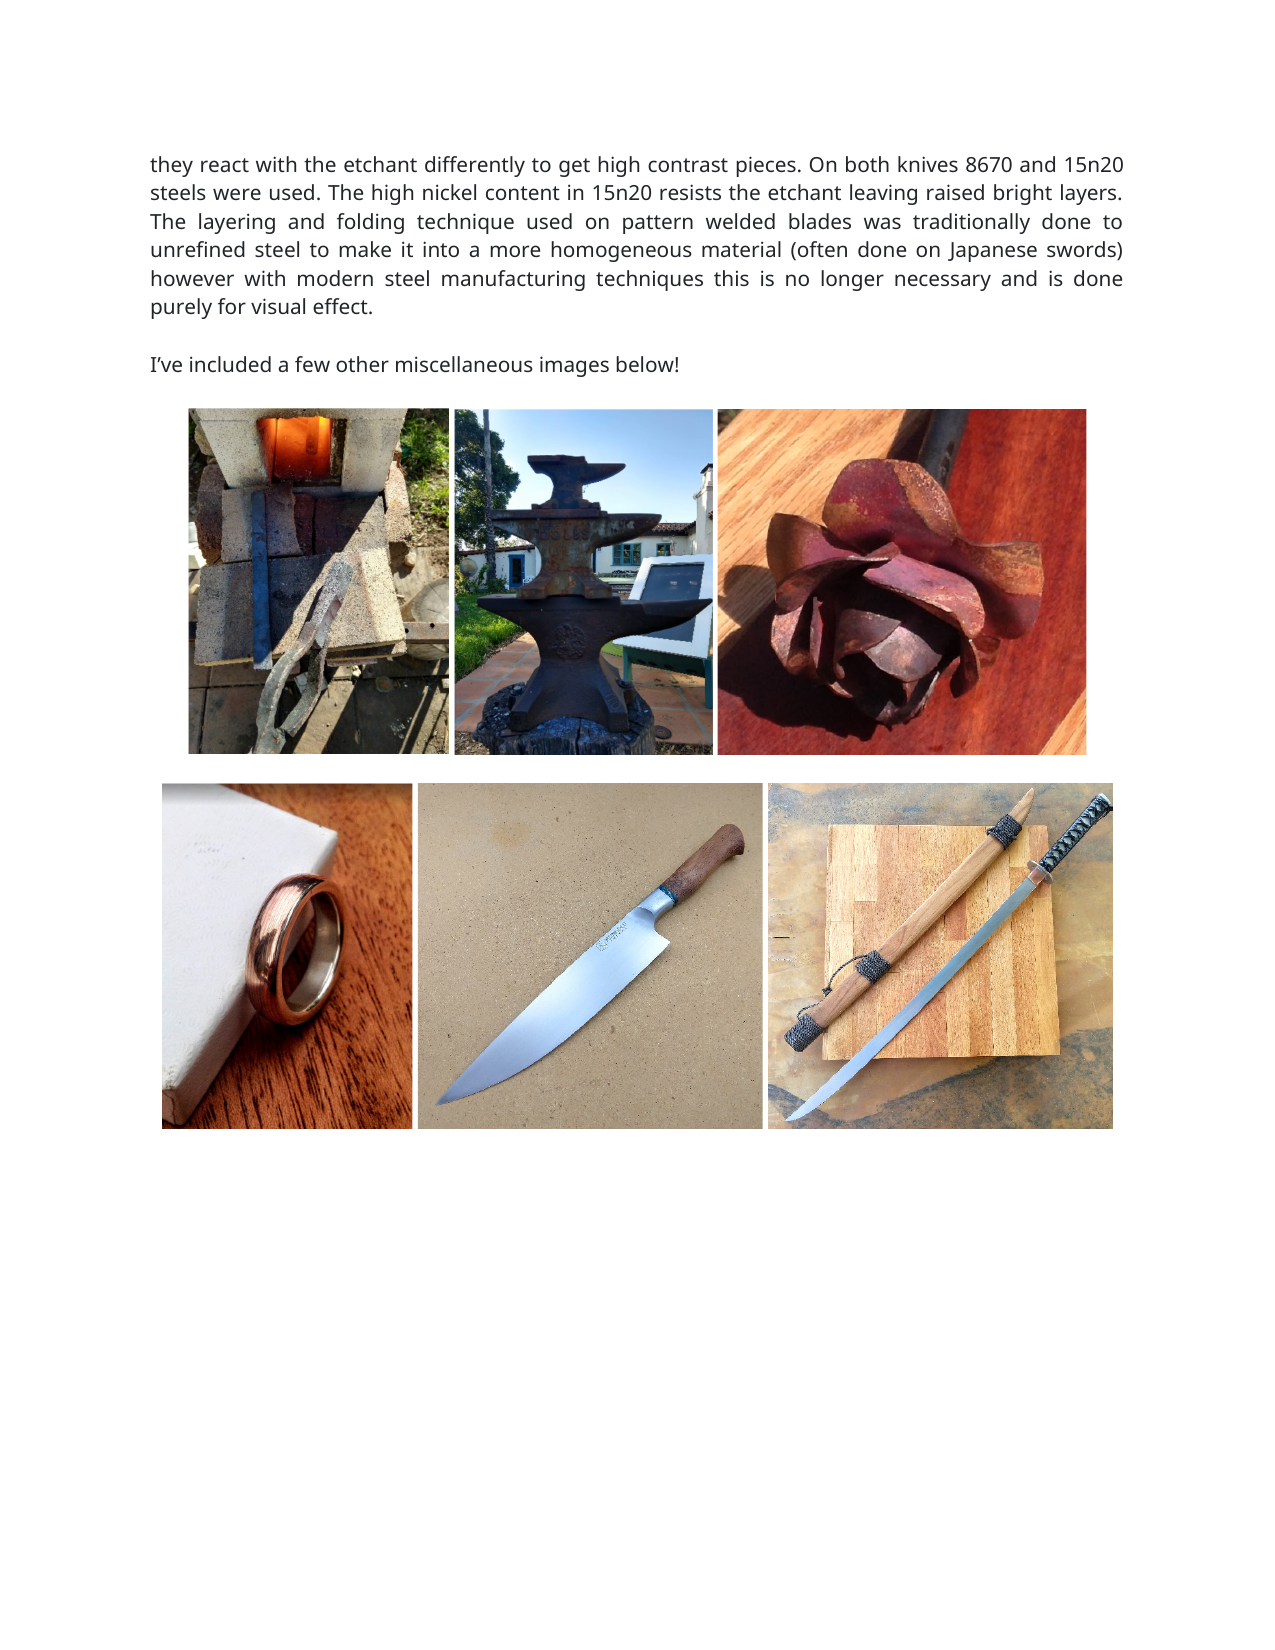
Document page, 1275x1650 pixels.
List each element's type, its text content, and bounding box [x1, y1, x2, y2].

text I’ve included a few other miscellaneous images below! [150, 350, 1125, 378]
picture [768, 783, 1113, 1129]
picture [417, 783, 763, 1129]
picture [189, 409, 449, 754]
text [150, 150, 1125, 321]
picture [455, 410, 713, 755]
picture [717, 409, 1087, 755]
picture [162, 783, 413, 1129]
